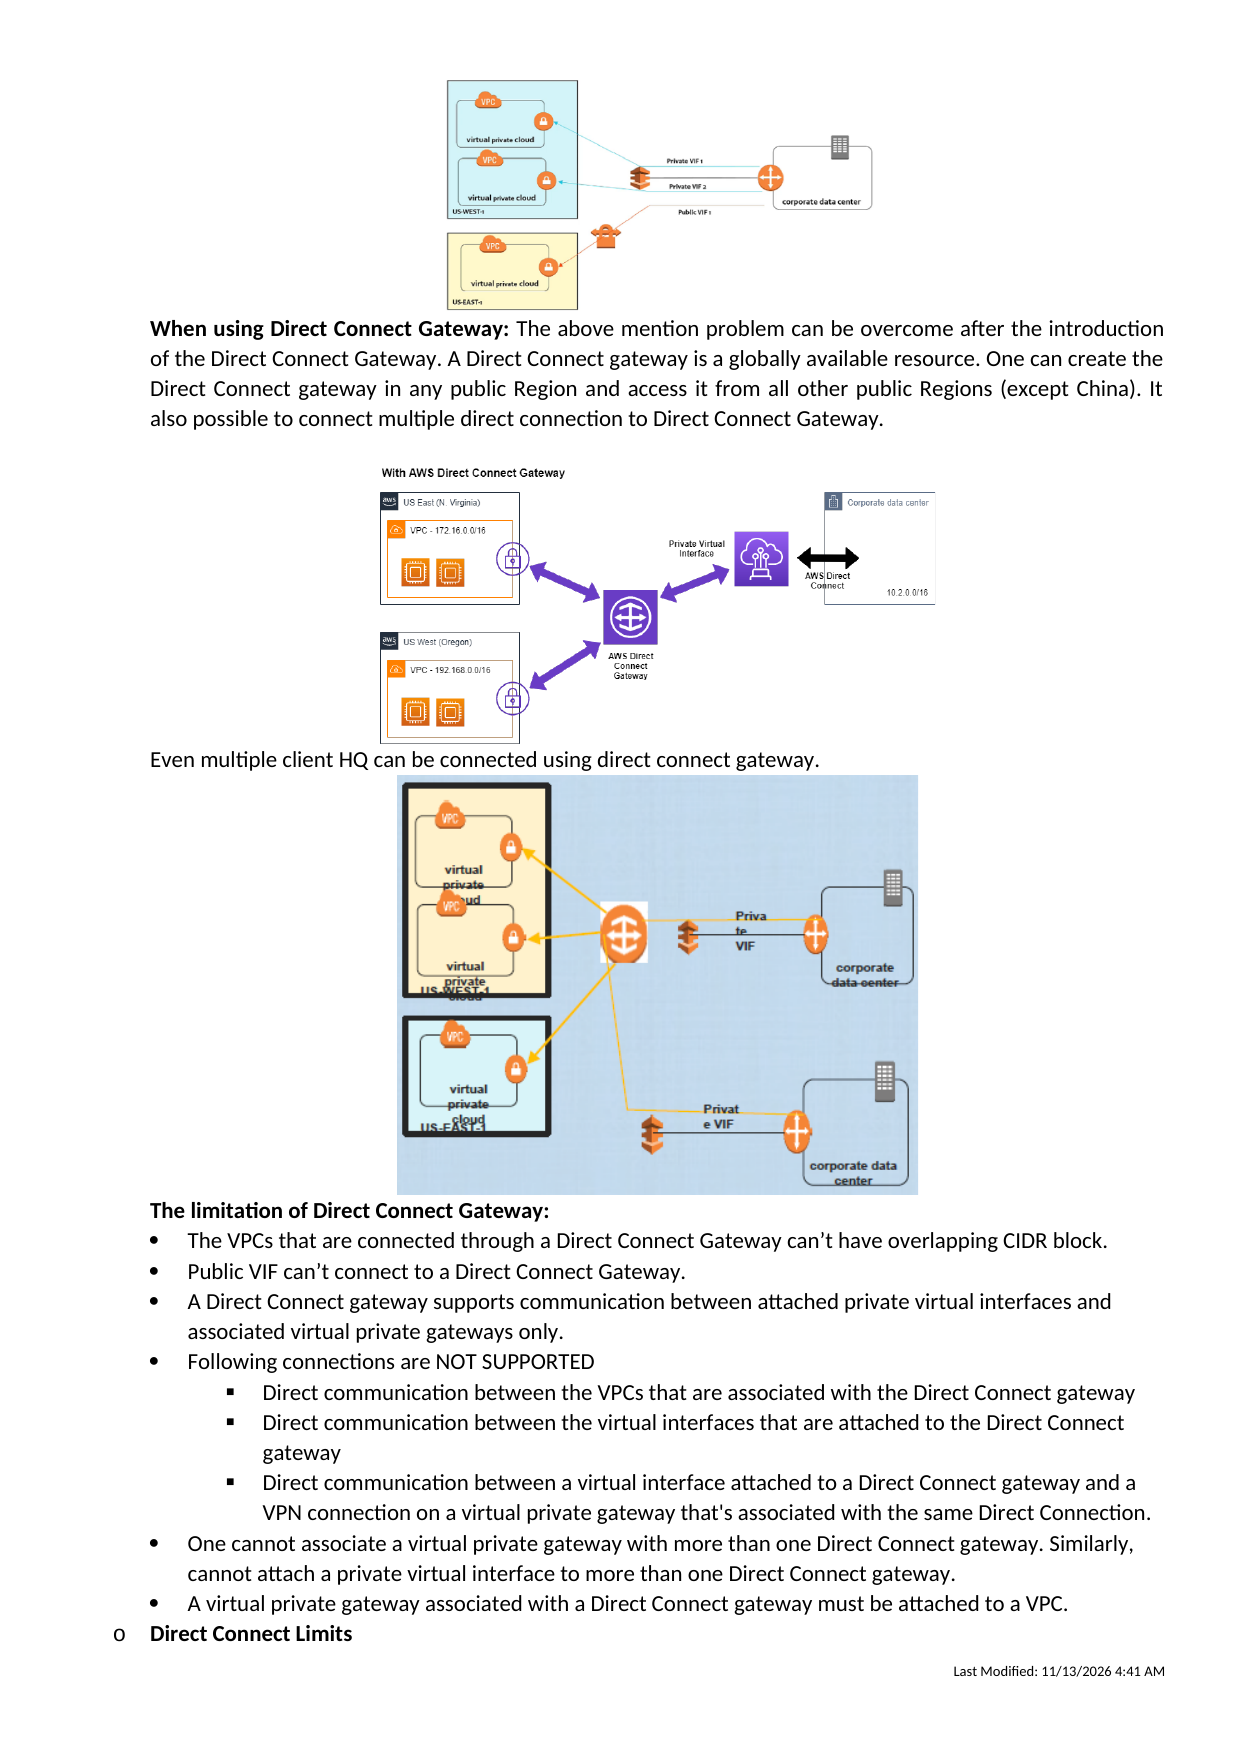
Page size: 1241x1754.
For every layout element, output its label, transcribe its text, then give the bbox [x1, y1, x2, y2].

list Direct communication between the VPCs that are associated with the Direct Connect gateway [225, 1378, 1165, 1406]
list A Direct Connect gateway supports communication between attached private virtual interfaces and associated virtual private gateways only. [150, 1287, 1165, 1345]
list Direct Connect Limits [112, 1619, 1165, 1648]
list One cannot associate a virtual private gateway with more than one Direct Connect gateway. Similarly, cannot attach a private virtual interface to more than one Direct Connect gateway. [150, 1529, 1165, 1587]
list The VPCs that are connected through a Direct Connect Gateway can’t have overlapping CIDR block. [150, 1227, 1165, 1255]
list When using Direct Connect Gateway: The above mention problem can be overcome after the introduction of the Direct Connect Gateway. A Direct Connect gateway is a globally available resource. One can create the Direct Connect gateway in any public Region and access it from all other public Regions (except China). It also possible to connect multiple direct connection to Direct Connect Gateway. [150, 314, 1165, 432]
list A virtual private gateway associated with a Direct Connect gateway must be attached to a VPC. [150, 1589, 1165, 1617]
picture [380, 465, 936, 744]
list The limitation of Direct Connect Gateway: [150, 1196, 1165, 1224]
list Following connections are NOT SUPPORTED [150, 1347, 1165, 1376]
list Even multiple client HQ can be connected using direct connect gateway. [150, 745, 1165, 773]
picture [440, 75, 876, 312]
list Public VIF can’t connect to a Direct Connect Gateway. [150, 1257, 1165, 1285]
list Direct communication between a virtual interface attached to a Direct Connect gateway and a VPN connection on a virtual private gateway that's associated with the same Direct Connection. [225, 1468, 1165, 1527]
list Direct communication between the virtual interfaces that are attached to the Direct Connect gateway [225, 1408, 1165, 1466]
picture [397, 775, 919, 1195]
